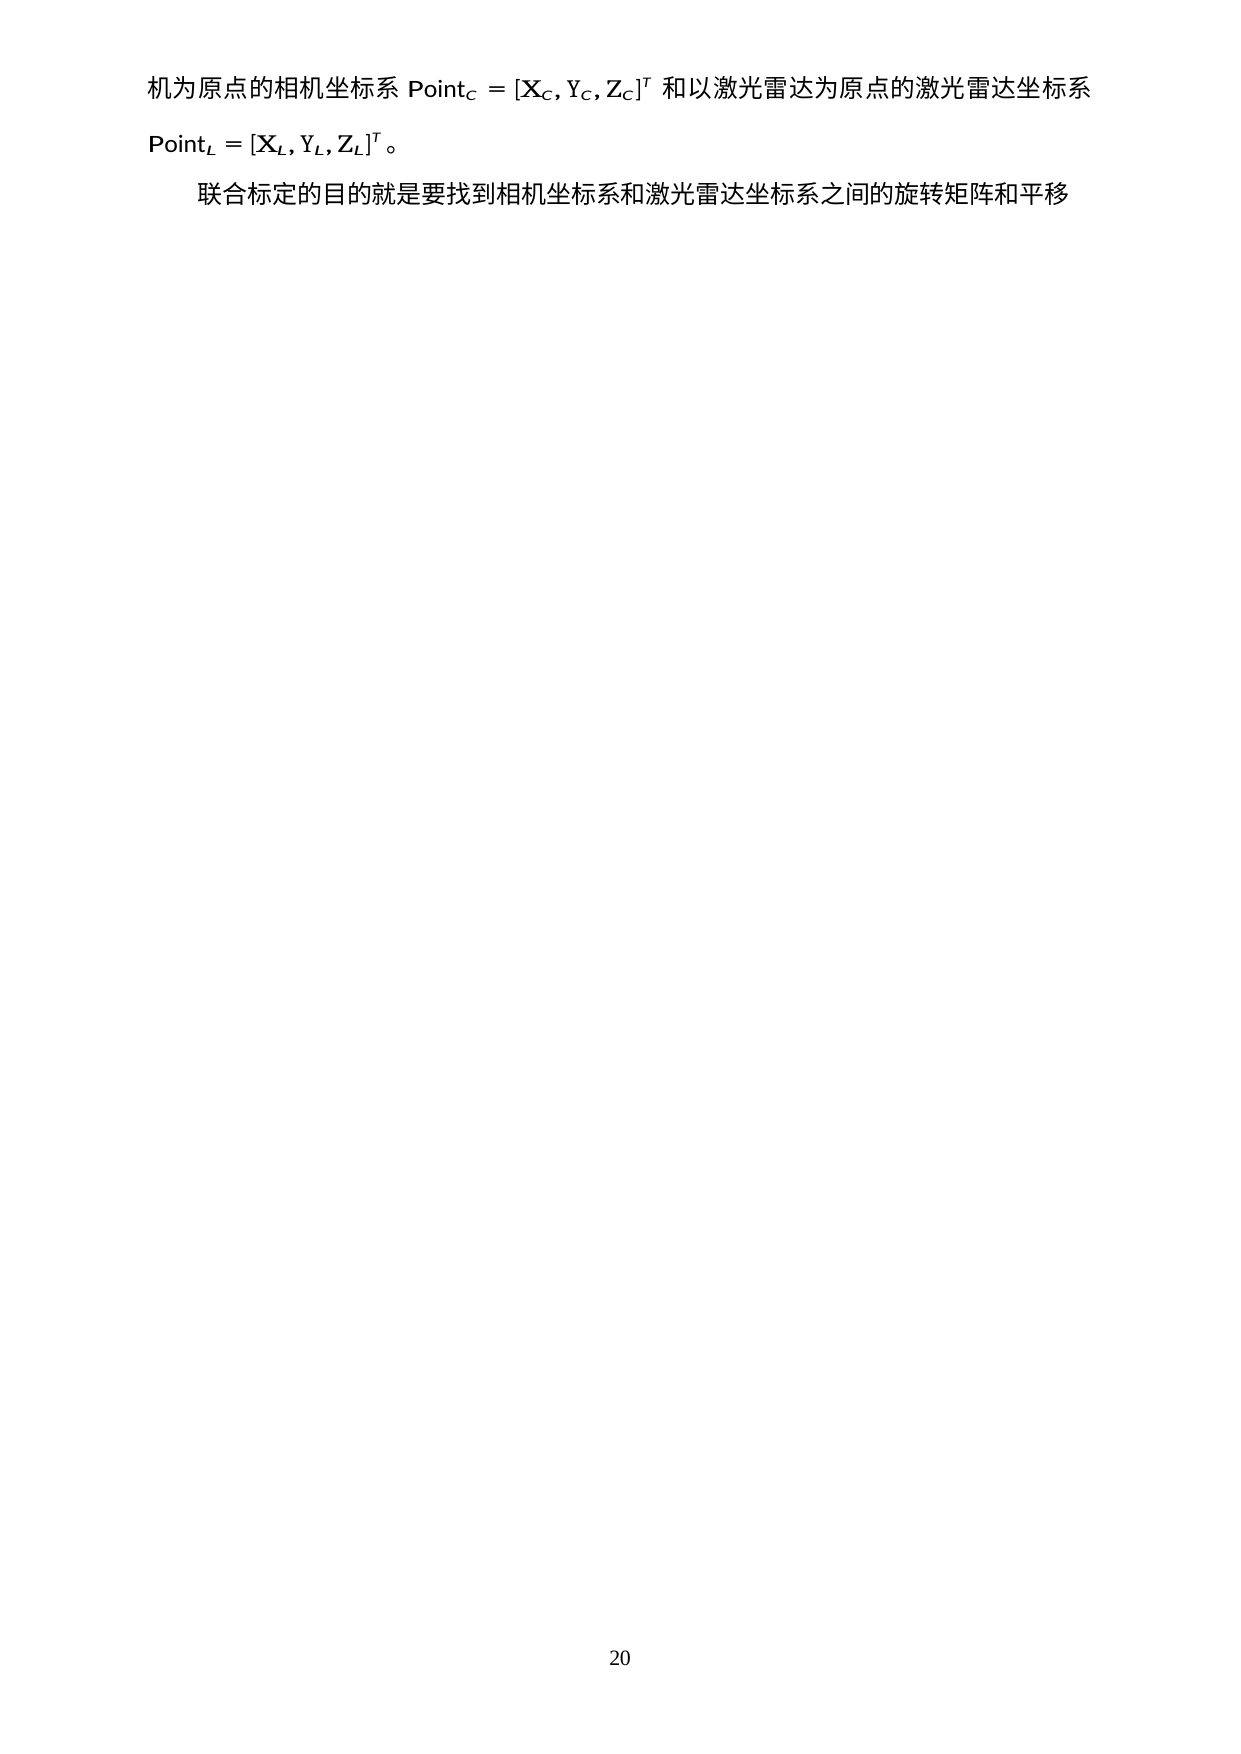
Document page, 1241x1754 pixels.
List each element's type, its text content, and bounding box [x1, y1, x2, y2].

text 联合标定的目的就是要找到相机坐标系和激光雷达坐标系之间的旋转矩阵和平移 [197, 179, 1152, 210]
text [148, 69, 1093, 160]
